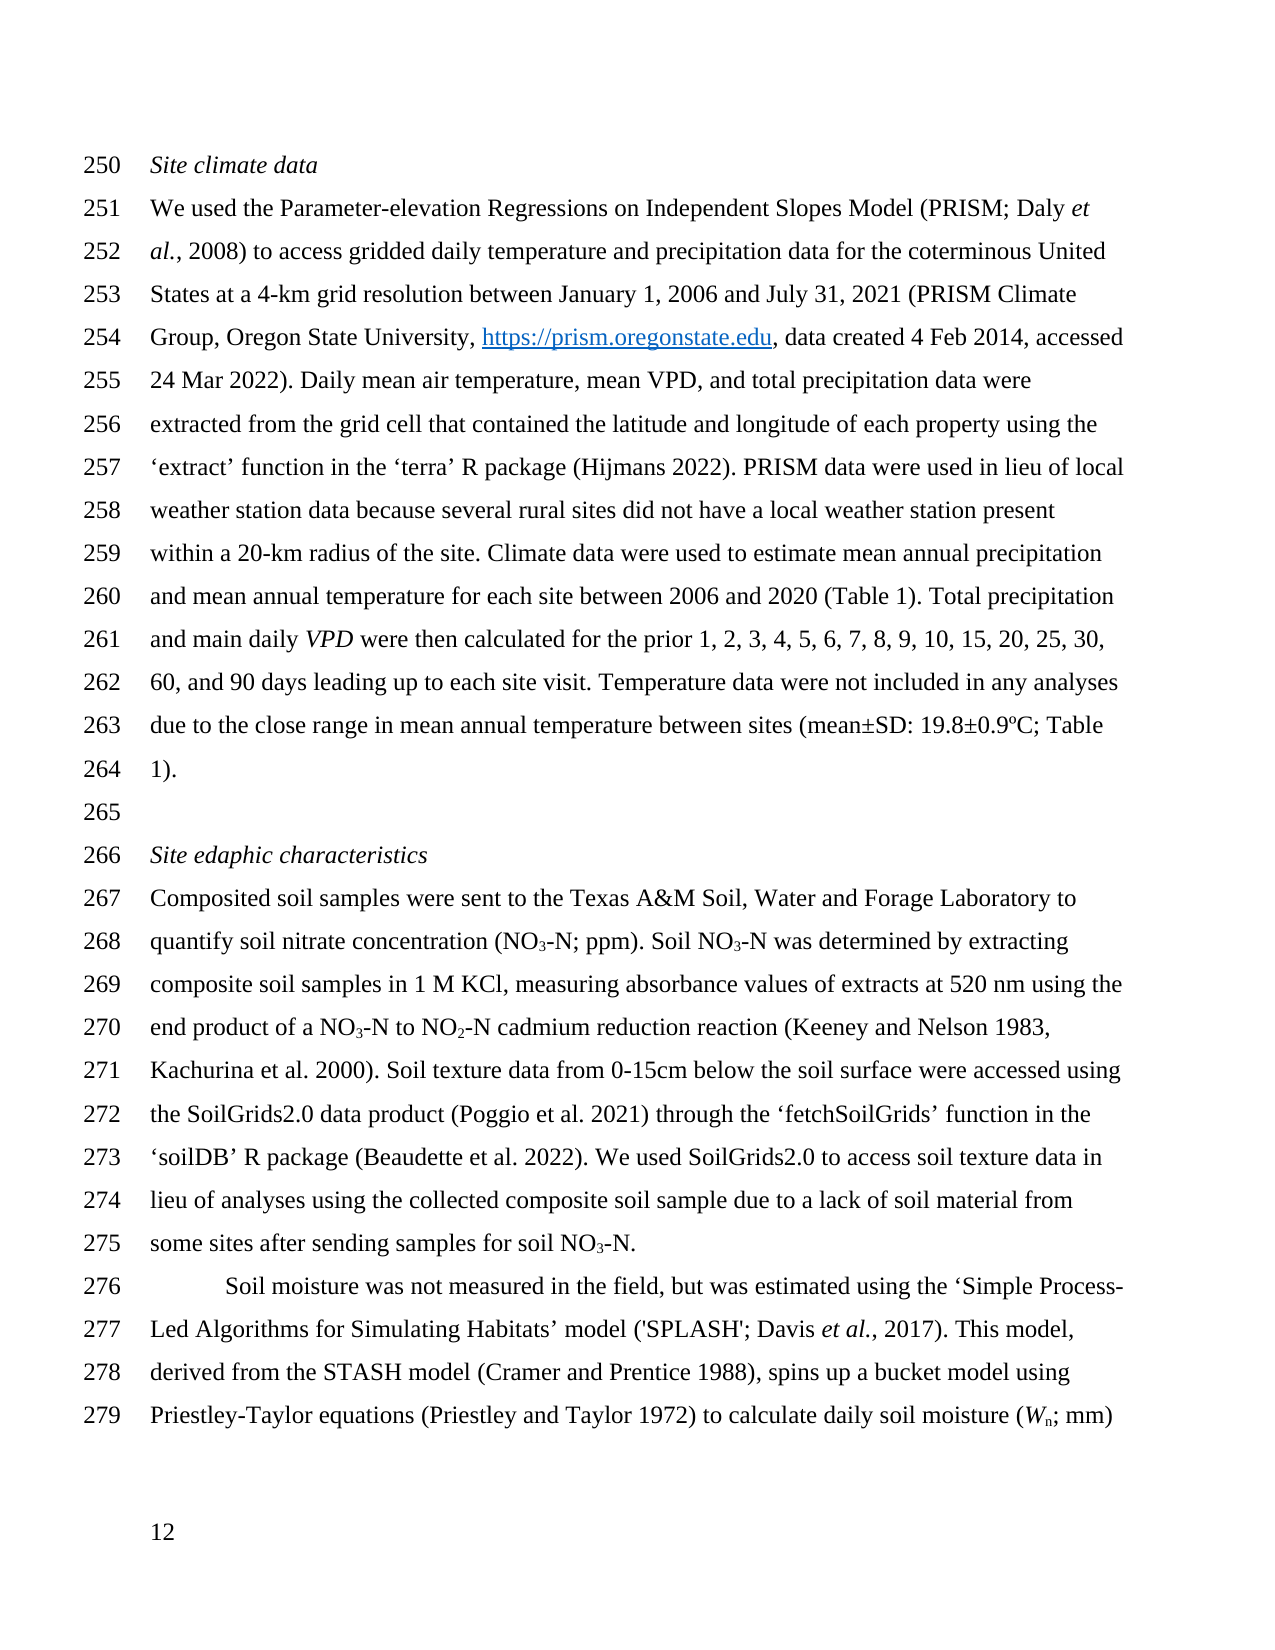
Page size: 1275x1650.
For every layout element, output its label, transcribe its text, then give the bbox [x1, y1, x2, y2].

text Composited soil samples were sent to the Texas A&M Soil, Water and Forage Laboratory to quantify soil nitrate concentration (NO3-N; ppm). Soil NO3-N was determined by extracting composite soil samples in 1 M KCl, measuring absorbance values of extracts at 520 nm using the end product of a NO3-N to NO2-N cadmium reduction reaction (Keeney and Nelson 1983, Kachurina et al. 2000). Soil texture data from 0-15cm below the soil surface were accessed using the SoilGrids2.0 data product (Poggio et al. 2021) through the ‘fetchSoilGrids’ function in the ‘soilDB’ R package (Beaudette et al. 2022). We used SoilGrids2.0 to access soil texture data in lieu of analyses using the collected composite soil sample due to a lack of soil material from some sites after sending samples for soil NO3-N. [150, 883, 1125, 1257]
text Site climate data [150, 150, 1125, 179]
text Site edaphic characteristics [150, 840, 1125, 869]
text We used the Parameter-elevation Regressions on Independent Slopes Model (PRISM; Daly et al., 2008) to access gridded daily temperature and precipitation data for the coterminous United States at a 4-km grid resolution between January 1, 2006 and July 31, 2021 (PRISM Climate Group, Oregon State University, https://prism.oregonstate.edu, data created 4 Feb 2014, accessed 24 Mar 2022). Daily mean air temperature, mean VPD, and total precipitation data were extracted from the grid cell that contained the latitude and longitude of each property using the ‘extract’ function in the ‘terra’ R package (Hijmans 2022). PRISM data were used in lieu of local weather station data because several rural sites did not have a local weather station present within a 20-km radius of the site. Climate data were used to estimate mean annual precipitation and mean annual temperature for each site between 2006 and 2020 (Table 1). Total precipitation and main daily VPD were then calculated for the prior 1, 2, 3, 4, 5, 6, 7, 8, 9, 10, 15, 20, 25, 30, 60, and 90 days leading up to each site visit. Temperature data were not included in any analyses due to the close range in mean annual temperature between sites (mean±SD: 19.8±0.9ºC; Table 1). [150, 193, 1125, 782]
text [150, 1271, 1125, 1429]
